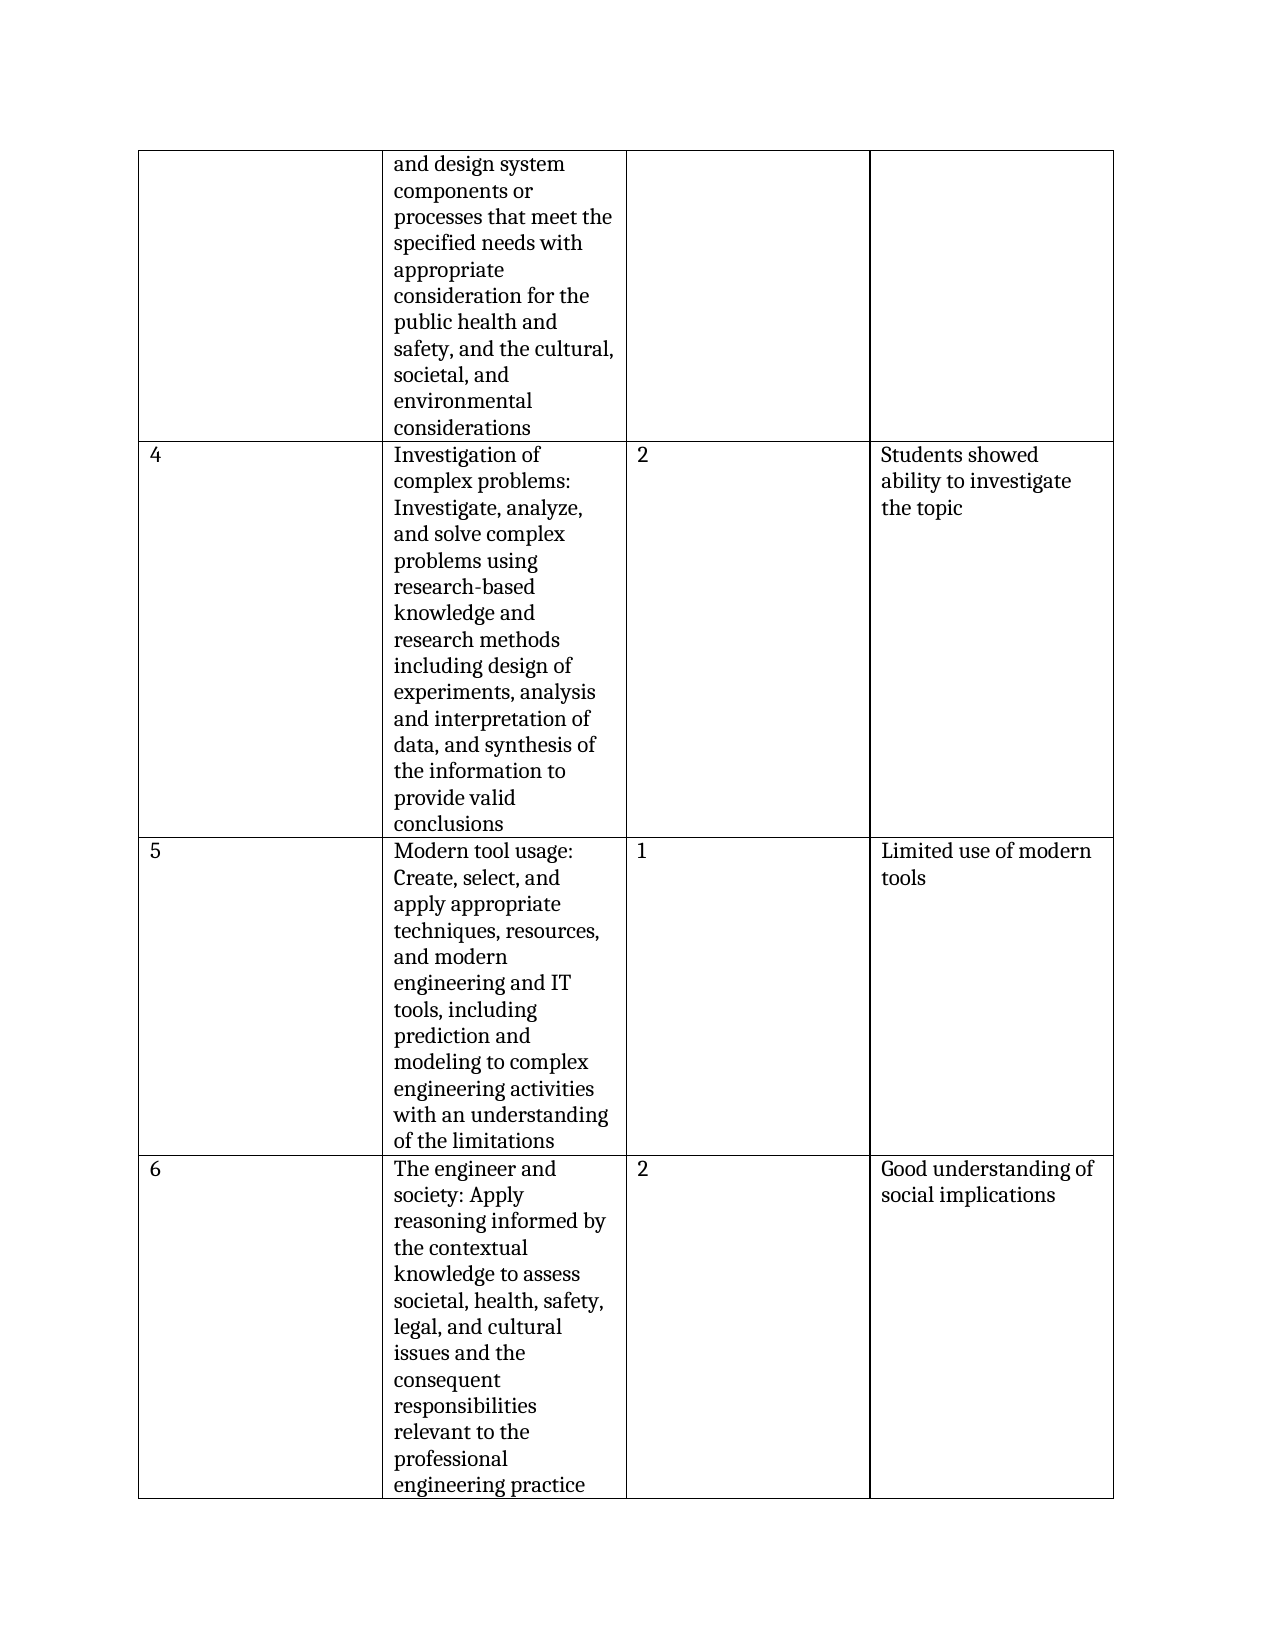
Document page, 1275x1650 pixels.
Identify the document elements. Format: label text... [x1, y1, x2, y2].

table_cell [871, 151, 1113, 441]
table_cell Modern tool usage: Create, select, and apply appropriate techniques, resources, and modern engineering and IT tools, including prediction and modeling to complex engineering activities with an understanding of the limitations [383, 838, 626, 1154]
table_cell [383, 151, 626, 441]
table_cell Students showed ability to investigate the topic [871, 442, 1113, 837]
table_cell 2 [627, 1156, 869, 1498]
table_cell 1 [627, 151, 869, 441]
table_cell Limited use of modern tools [871, 838, 1113, 1154]
table_cell Good understanding of social implications [871, 1156, 1113, 1498]
table_cell 3 [139, 151, 382, 441]
table_cell 4 [139, 442, 382, 837]
table_cell 5 [139, 838, 382, 1154]
table_cell 1 [627, 838, 869, 1154]
table_cell 6 [139, 1156, 382, 1498]
table_cell 2 [627, 442, 869, 837]
table_cell Investigation of complex problems: Investigate, analyze, and solve complex problems using research-based knowledge and research methods including design of experiments, analysis and interpretation of data, and synthesis of the information to provide valid conclusions [383, 442, 626, 837]
table_cell The engineer and society: Apply reasoning informed by the contextual knowledge to assess societal, health, safety, legal, and cultural issues and the consequent responsibilities relevant to the professional engineering practice [383, 1156, 626, 1498]
